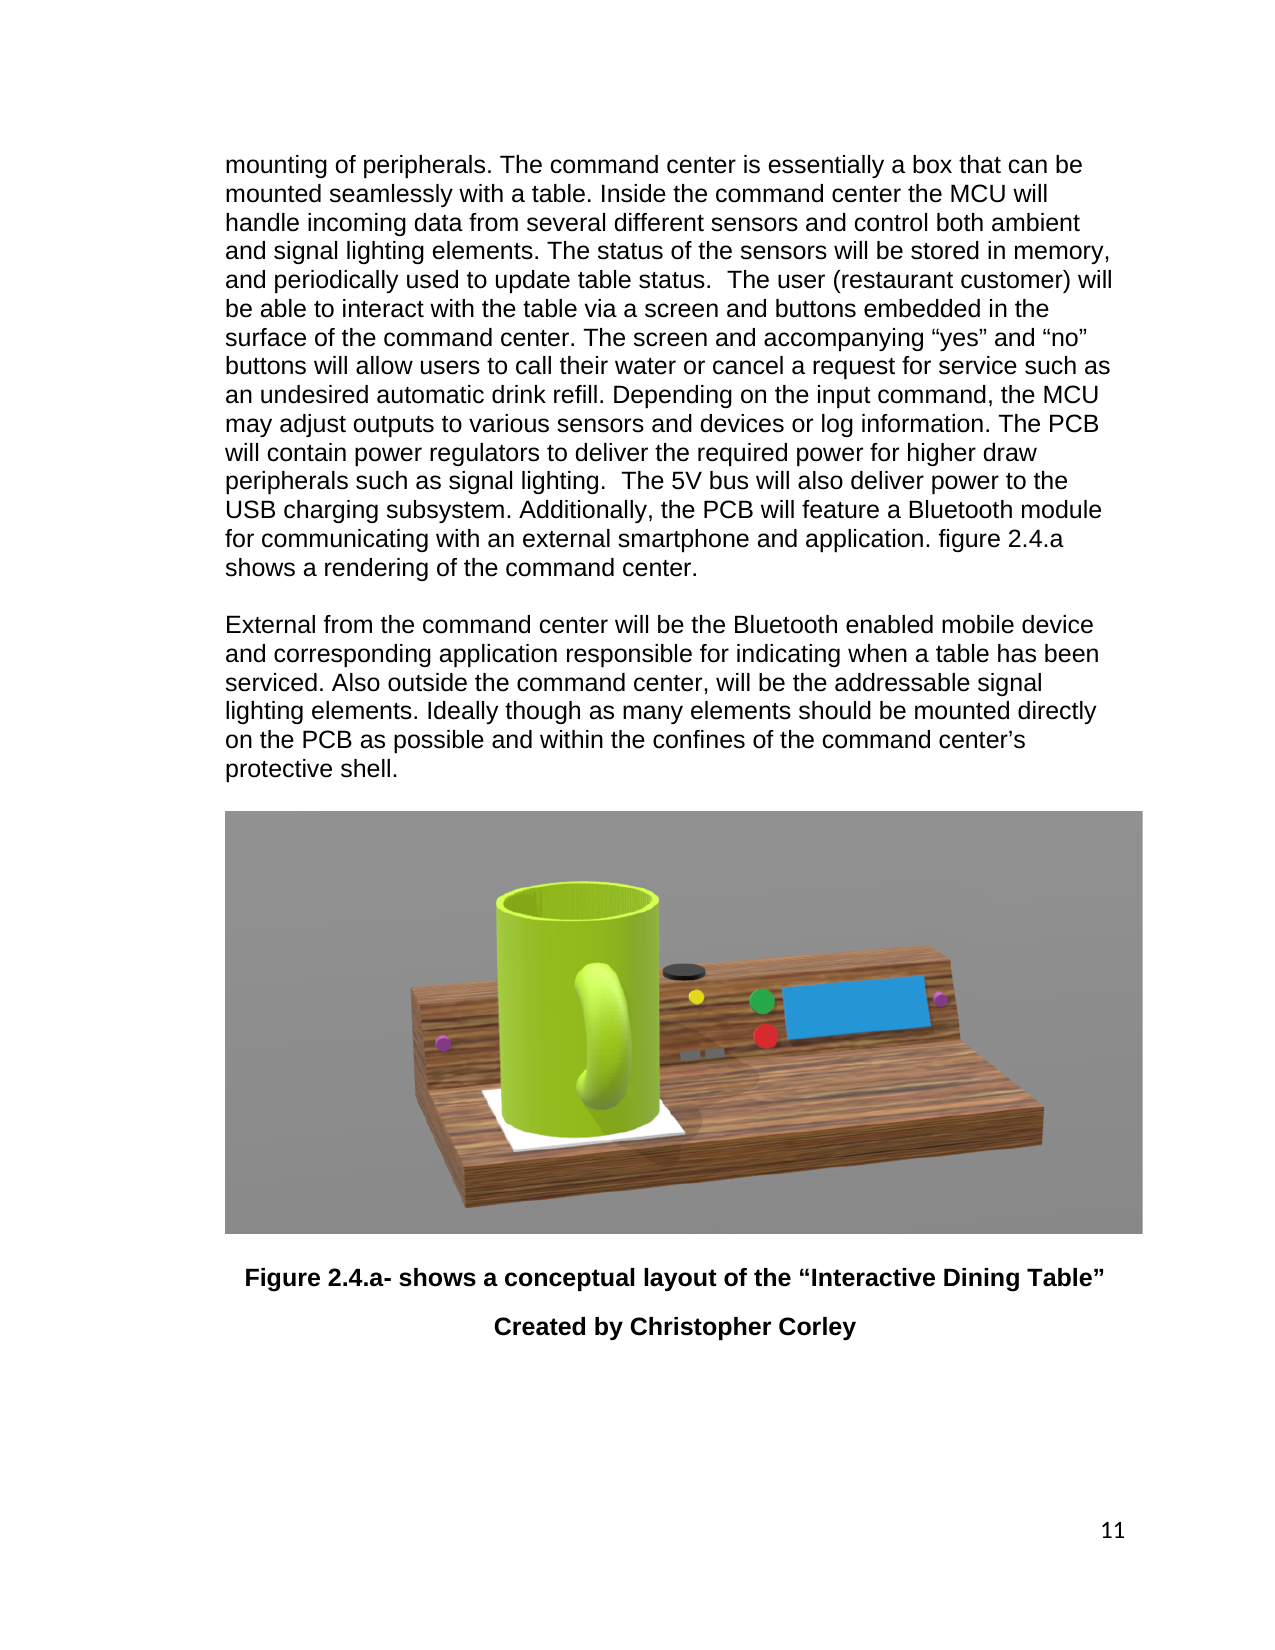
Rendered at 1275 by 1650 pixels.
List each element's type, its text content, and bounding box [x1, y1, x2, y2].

text Figure 2.4.a- shows a conceptual layout of the “Interactive Dining Table” [225, 1262, 1125, 1291]
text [225, 150, 1125, 581]
text External from the command center will be the Bluetooth enabled mobile device and corresponding application responsible for indicating when a table has been serviced. Also outside the command center, will be the addressable signal lighting elements. Ideally though as many elements should be mounted directly on the PCB as possible and within the confines of the command center’s protective shell. [225, 610, 1125, 783]
text Created by Christopher Corley [225, 1312, 1125, 1341]
picture [225, 811, 1143, 1234]
